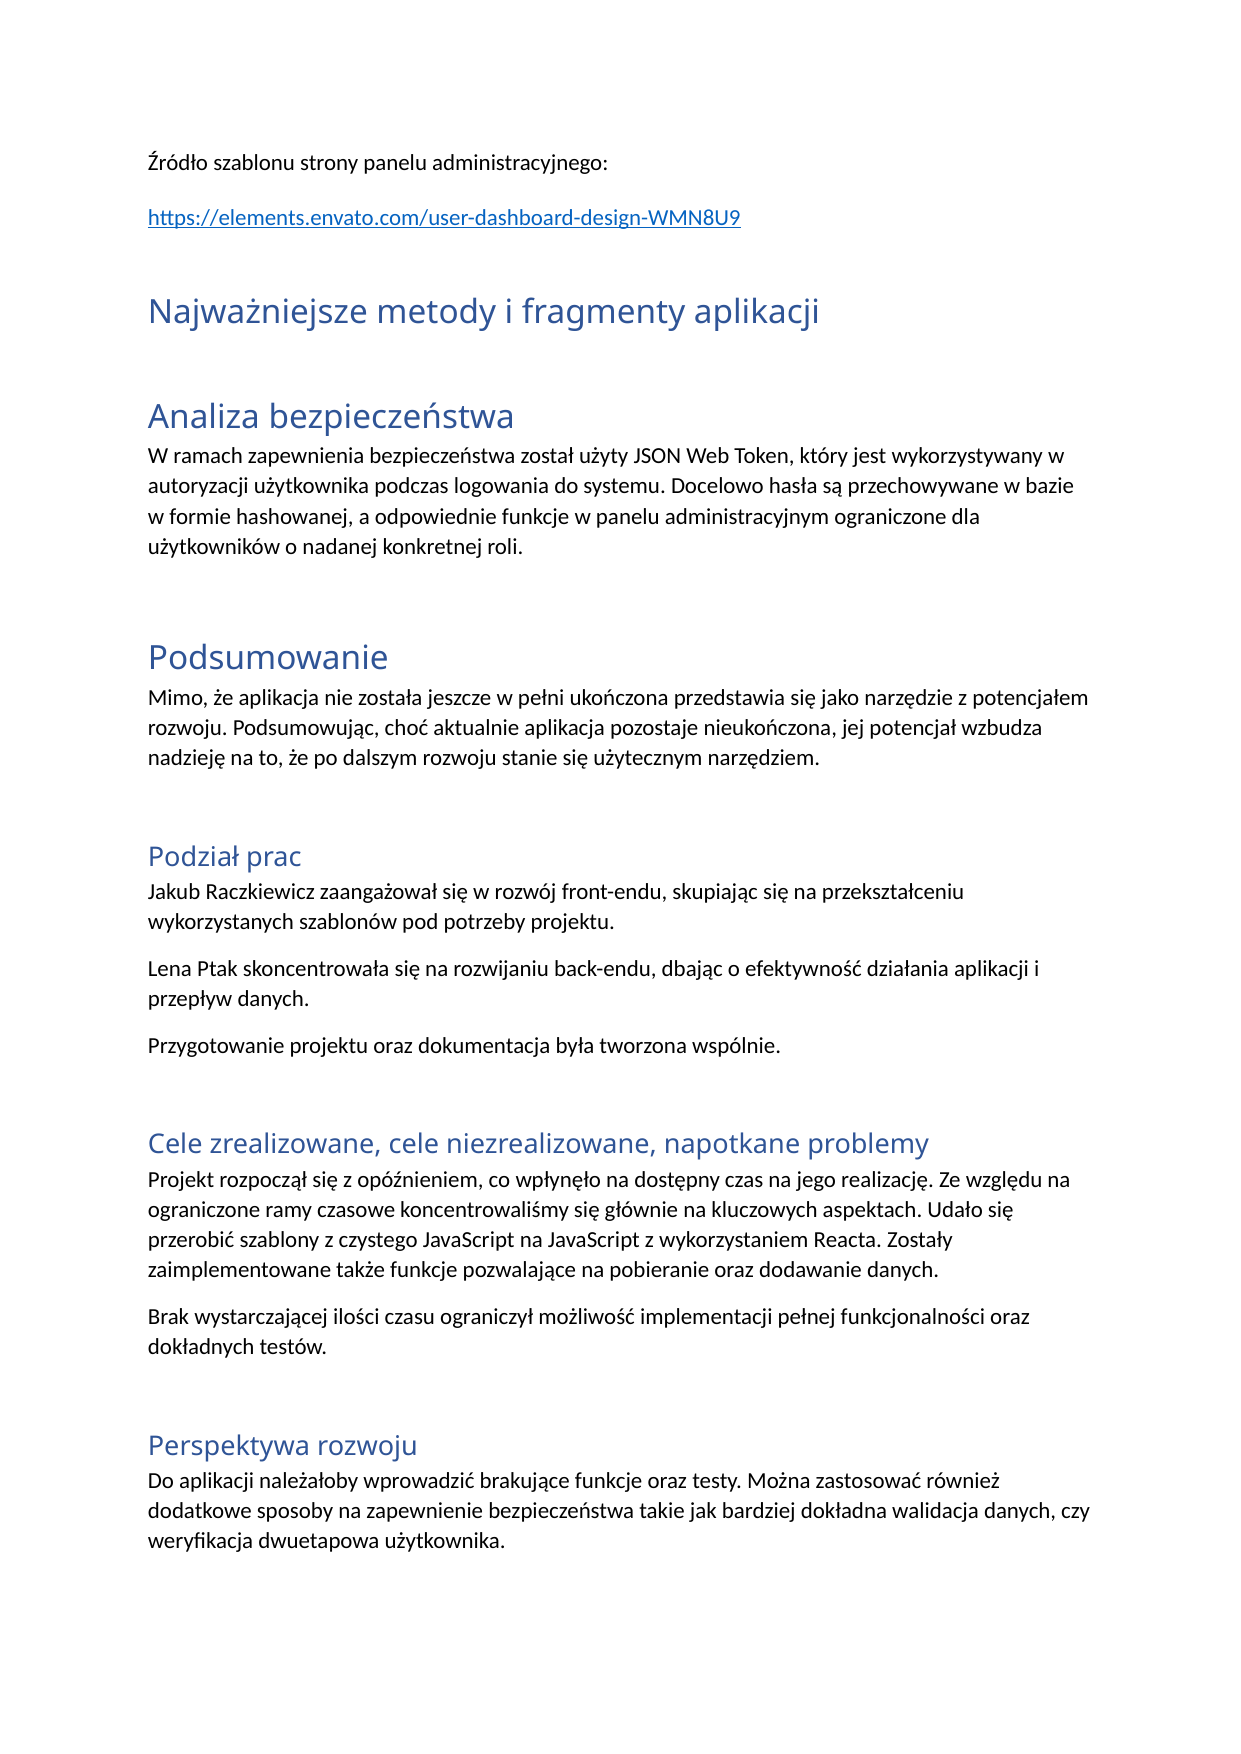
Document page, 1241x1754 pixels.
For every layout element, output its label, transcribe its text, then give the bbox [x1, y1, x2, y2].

text Jakub Raczkiewicz zaangażował się w rozwój front-endu, skupiając się na przekształceniu wykorzystanych szablonów pod potrzeby projektu. [148, 877, 1093, 935]
subtitle Analiza bezpieczeństwa [148, 392, 1093, 438]
subtitle https://elements.envato.com/user-dashboard-design-WMN8U9 [148, 203, 1093, 231]
text Projekt rozpoczął się z opóźnieniem, co wpłynęło na dostępny czas na jego realizację. Ze względu na ograniczone ramy czasowe koncentrowaliśmy się głównie na kluczowych aspektach. Udało się przerobić szablony z czystego JavaScript na JavaScript z wykorzystaniem Reacta. Zostały zaimplementowane także funkcje pozwalające na pobieranie oraz dodawanie danych. [148, 1165, 1093, 1283]
text Lena Ptak skoncentrowała się na rozwijaniu back-endu, dbając o efektywność działania aplikacji i przepływ danych. [148, 954, 1093, 1012]
subtitle Cele zrealizowane, cele niezrealizowane, napotkane problemy [148, 1125, 1093, 1162]
text Do aplikacji należałoby wprowadzić brakujące funkcje oraz testy. Można zastosować również dodatkowe sposoby na zapewnienie bezpieczeństwa takie jak bardziej dokładna walidacja danych, czy weryfikacja dwuetapowa użytkownika. [148, 1466, 1093, 1554]
text Mimo, że aplikacja nie została jeszcze w pełni ukończona przedstawia się jako narzędzie z potencjałem rozwoju. Podsumowując, choć aktualnie aplikacja pozostaje nieukończona, jej potencjał wzbudza nadzieję na to, że po dalszym rozwoju stanie się użytecznym narzędziem. [148, 683, 1093, 771]
subtitle Podział prac [148, 837, 1093, 874]
text W ramach zapewnienia bezpieczeństwa został użyty JSON Web Token, który jest wykorzystywany w autoryzacji użytkownika podczas logowania do systemu. Docelowo hasła są przechowywane w bazie w formie hashowanej, a odpowiednie funkcje w panelu administracyjnym ograniczone dla użytkowników o nadanej konkretnej roli. [148, 441, 1093, 560]
subtitle Podsumowanie [148, 634, 1093, 679]
text Przygotowanie projektu oraz dokumentacja była tworzona wspólnie. [148, 1031, 1093, 1059]
subtitle Najważniejsze metody i fragmenty aplikacji [148, 288, 1093, 334]
subtitle Perspektywa rozwoju [148, 1426, 1093, 1463]
text Źródło szablonu strony panelu administracyjnego: [148, 148, 1093, 176]
text Brak wystarczającej ilości czasu ograniczył możliwość implementacji pełnej funkcjonalności oraz dokładnych testów. [148, 1302, 1093, 1360]
